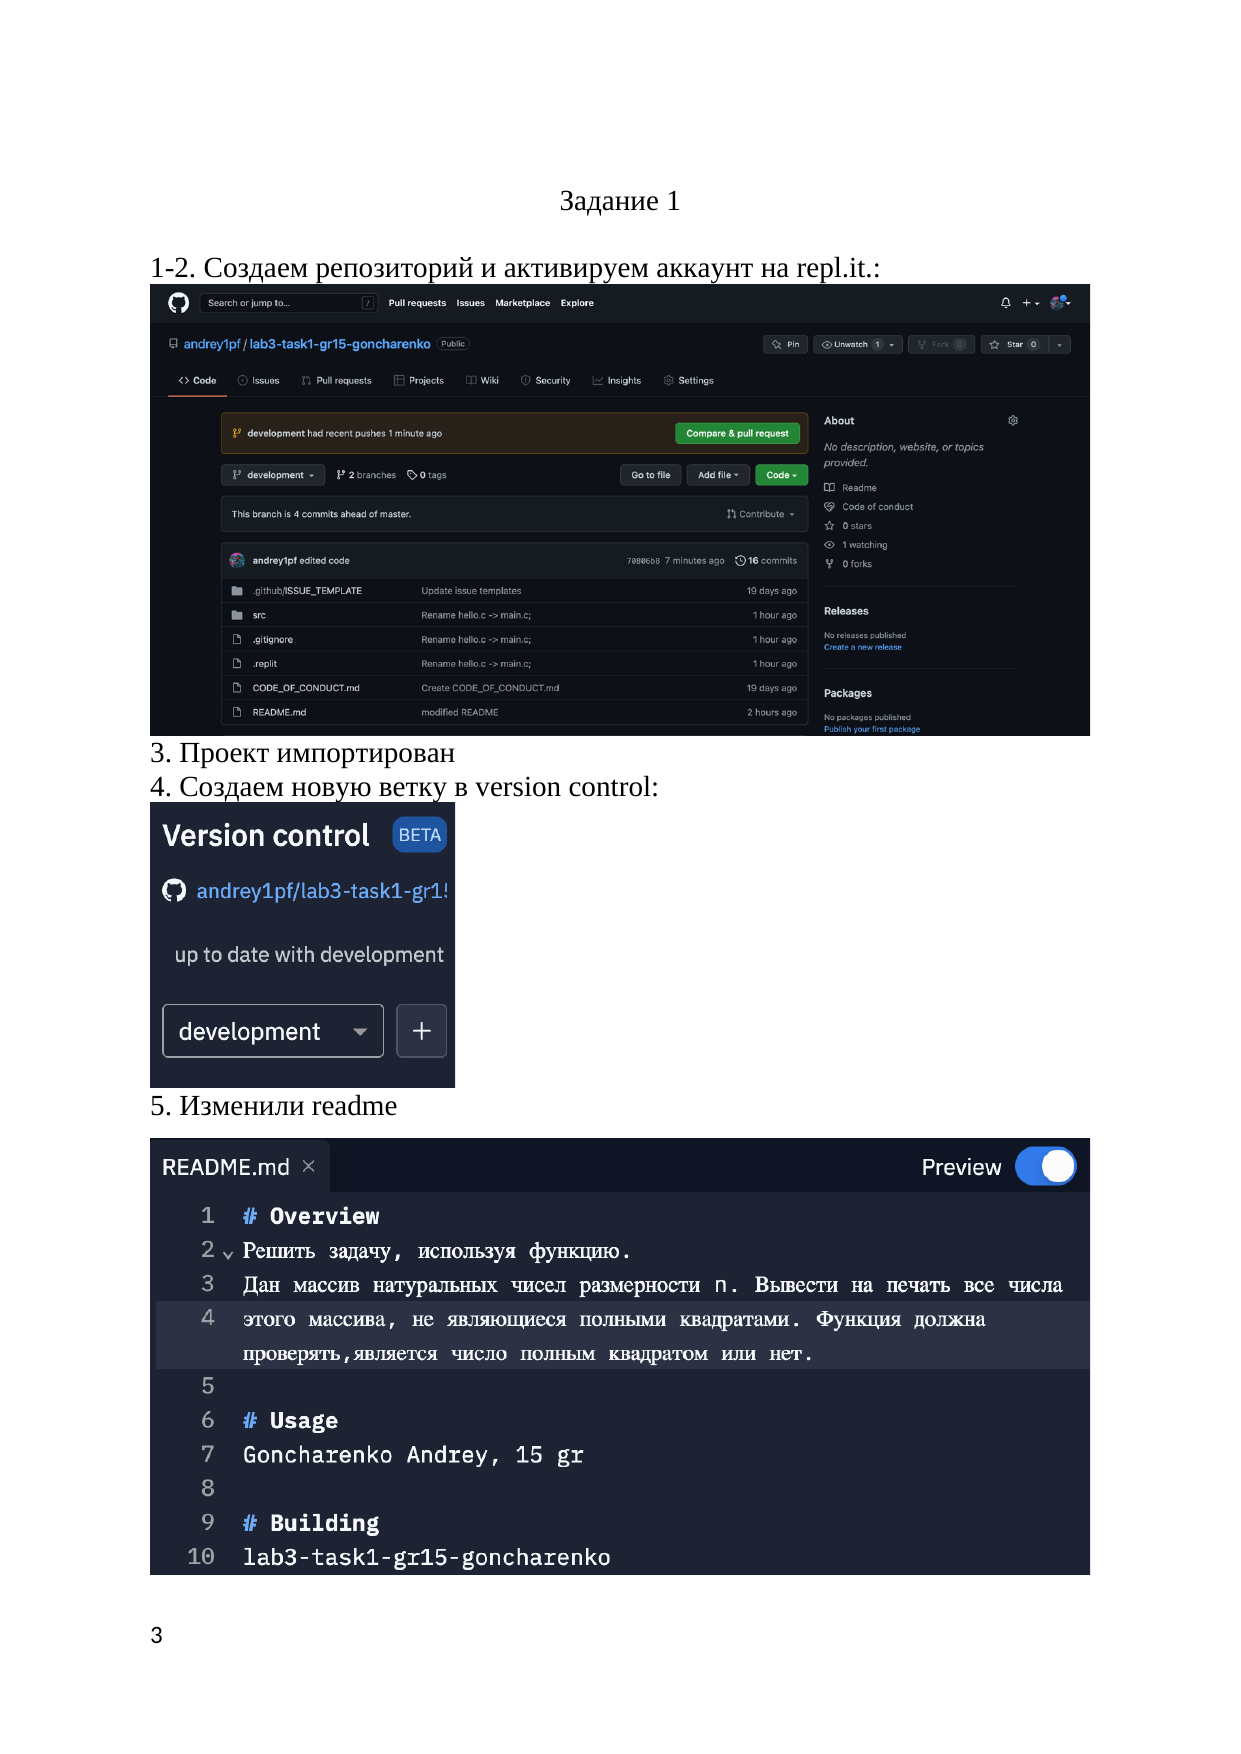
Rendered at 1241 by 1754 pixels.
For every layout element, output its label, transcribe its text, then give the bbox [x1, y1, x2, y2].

picture [150, 1138, 1091, 1575]
text 1-2. Создаем репозиторий и активируем аккаунт на repl.it.: [150, 251, 1090, 284]
text Задание 1 [150, 183, 1090, 217]
text 5. Изменили readme [150, 1088, 1090, 1121]
text 3. Проект импортирован [150, 736, 1090, 769]
picture [150, 802, 456, 1088]
picture [150, 284, 1091, 736]
text 4. Создаем новую ветку в version control: [150, 769, 1090, 802]
